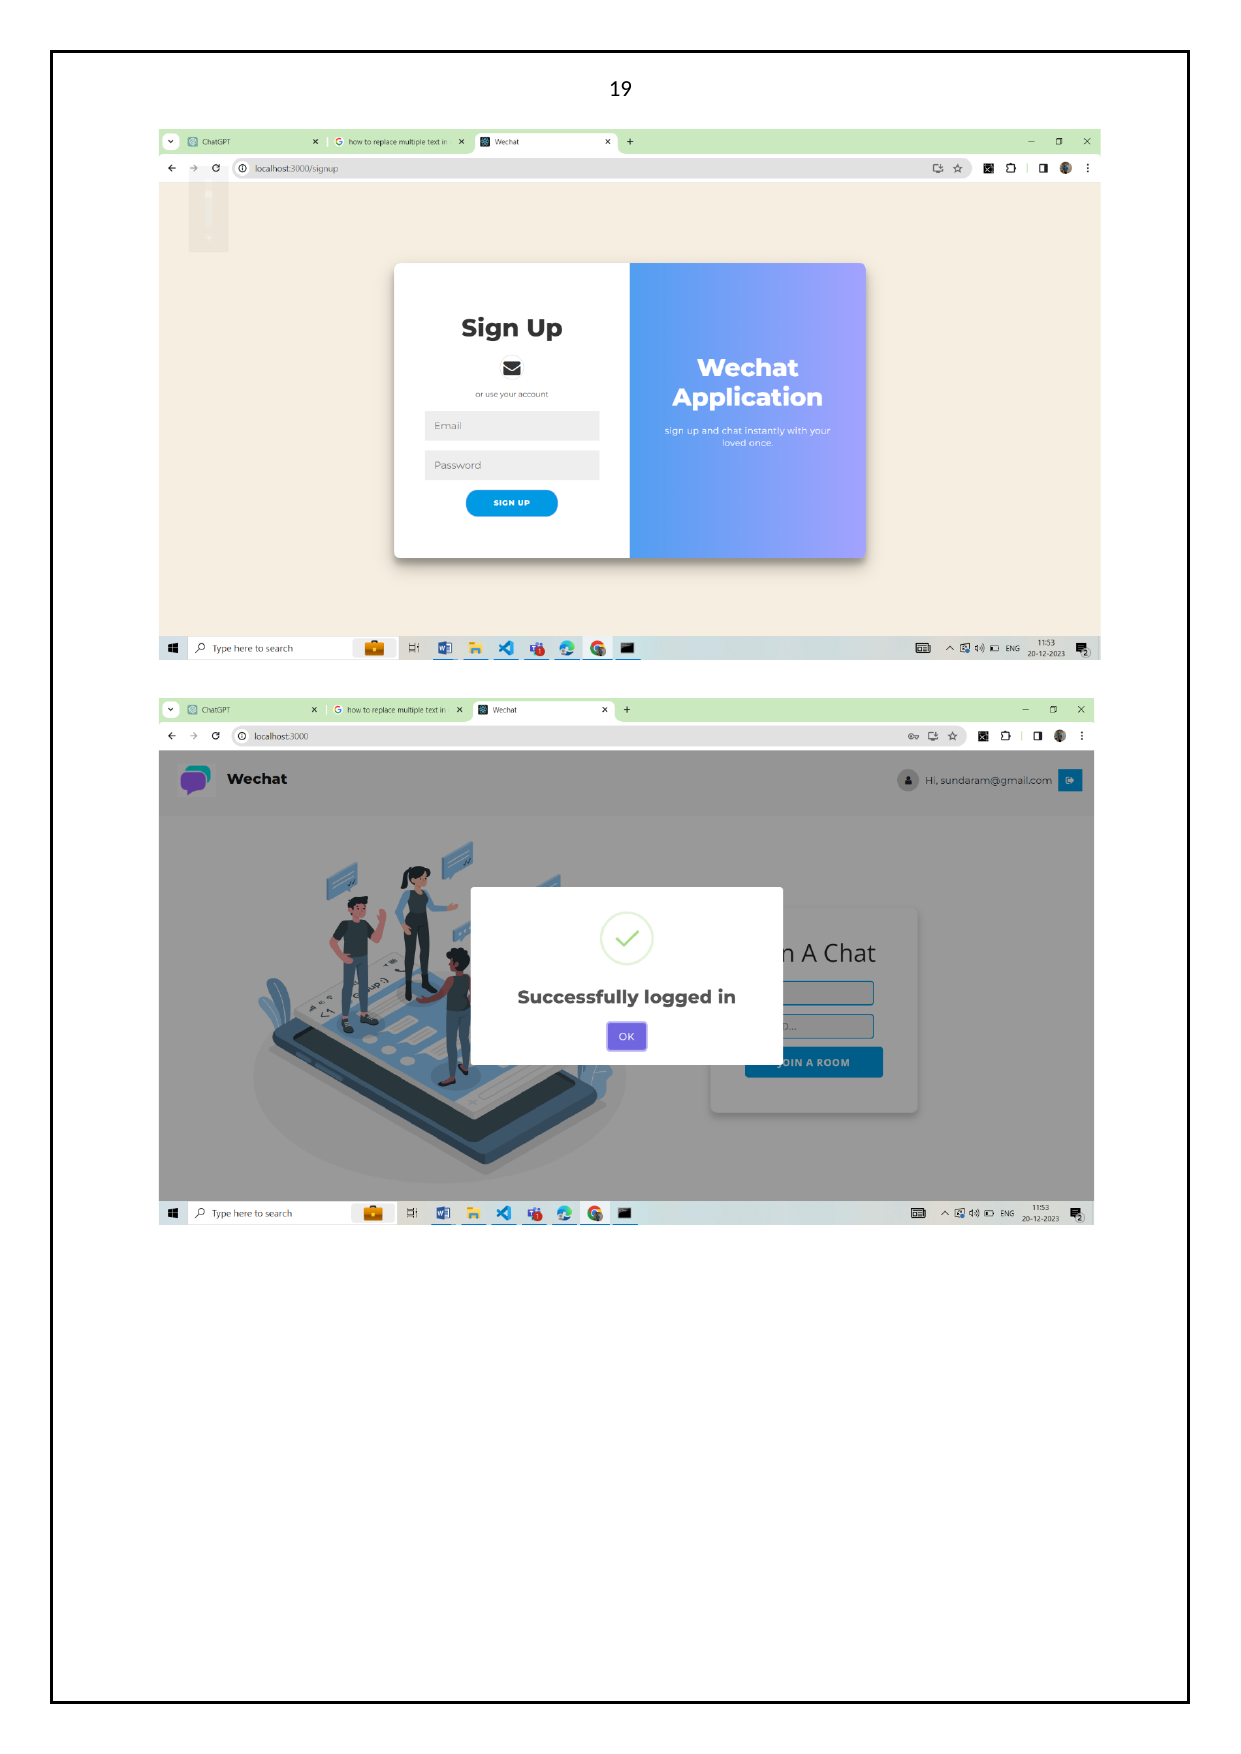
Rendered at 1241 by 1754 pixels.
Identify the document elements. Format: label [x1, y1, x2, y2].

picture [158, 129, 1101, 660]
picture [158, 698, 1095, 1225]
